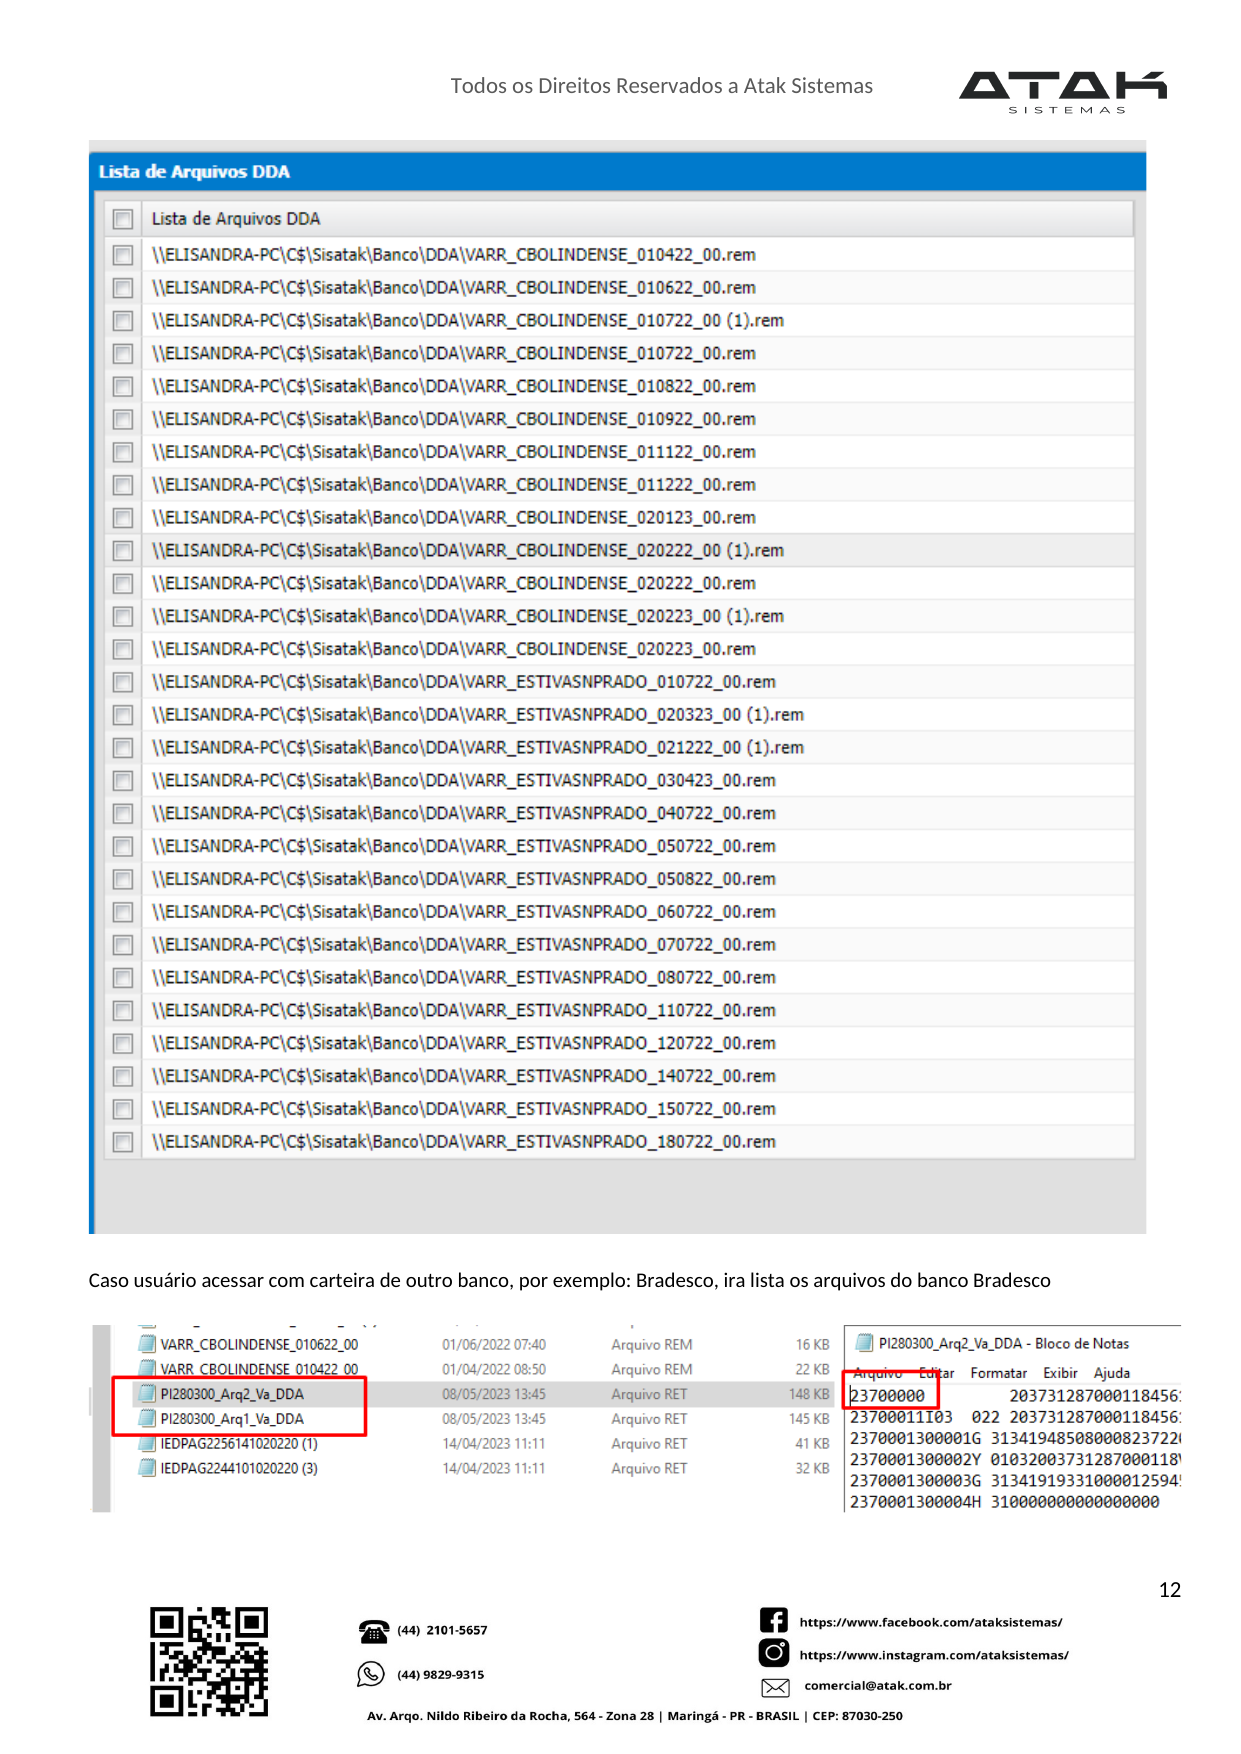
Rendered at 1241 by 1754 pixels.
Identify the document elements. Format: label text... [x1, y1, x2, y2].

picture [951, 63, 1180, 121]
picture [88, 140, 1147, 1234]
picture [88, 1603, 1182, 1725]
picture [88, 1325, 1182, 1523]
text Caso usuário acessar com carteira de outro banco, por exemplo: Bradesco, ira lista os arquivos do banco Bradesco [89, 1267, 1181, 1292]
